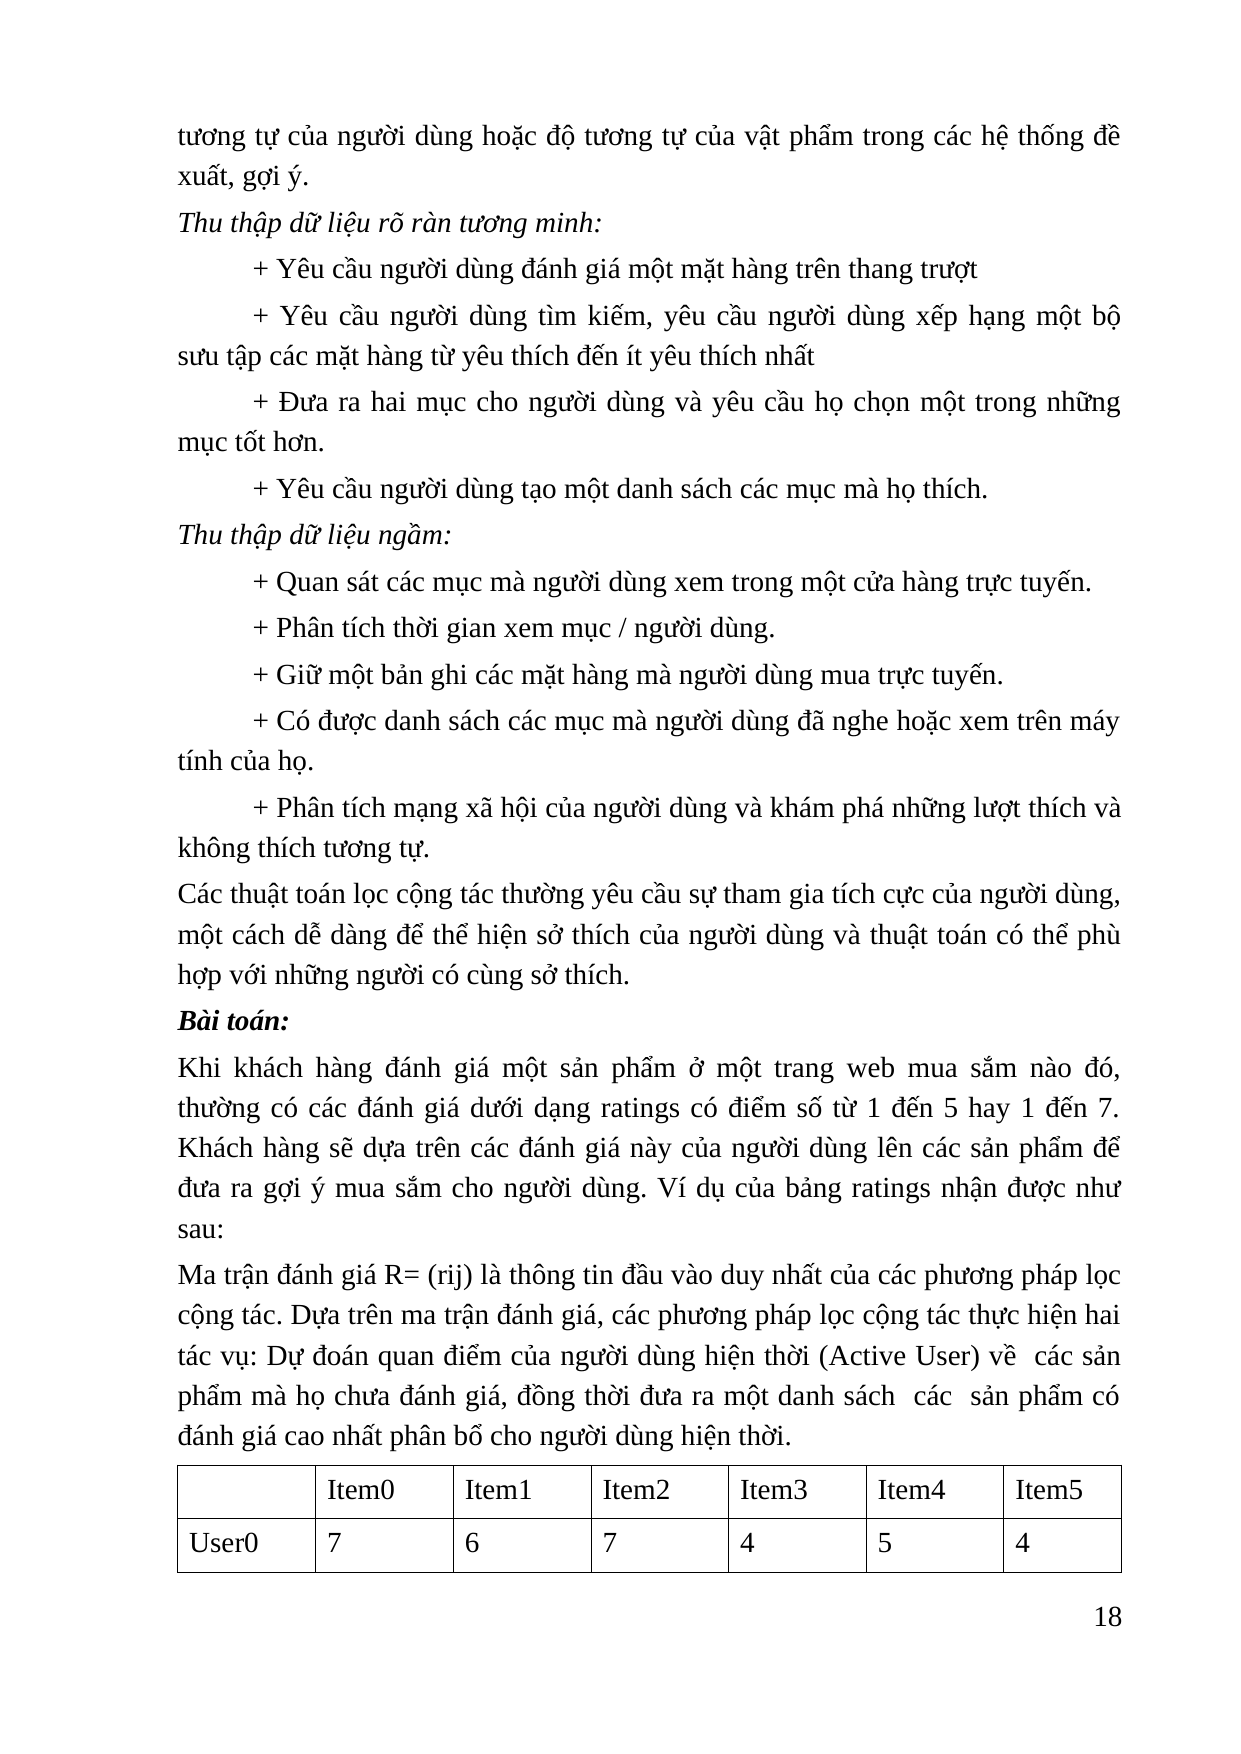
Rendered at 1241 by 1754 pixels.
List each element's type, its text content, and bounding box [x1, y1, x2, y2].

text + Giữ một bản ghi các mặt hàng mà người dùng mua trực tuyến. [177, 657, 1122, 690]
table_header Item4 [867, 1466, 1003, 1518]
table_header Item5 [1004, 1466, 1121, 1518]
table_header Item0 [316, 1466, 453, 1518]
table_cell 5 [867, 1519, 1003, 1572]
text + Phân tích mạng xã hội của người dùng và khám phá những lượt thích và không thích tương tự. [177, 790, 1122, 864]
table_cell 7 [316, 1519, 453, 1572]
text + Có được danh sách các mục mà người dùng đã nghe hoặc xem trên máy tính của họ. [177, 703, 1122, 777]
text Các thuật toán lọc cộng tác thường yêu cầu sự tham gia tích cực của người dùng, một cách dễ dàng để thể hiện sở thích của người dùng và thuật toán có thể phù hợp với những người có cùng sở thích. [177, 877, 1122, 991]
text Ma trận đánh giá R= (rij) là thông tin đầu vào duy nhất của các phương pháp lọc cộng tác. Dựa trên ma trận đánh giá, các phương pháp lọc cộng tác thực hiện hai tác vụ: Dự đoán quan điểm của người dùng hiện thời (Active User) về các sản phẩm mà họ chưa đánh giá, đồng thời đưa ra một danh sách các sản phẩm có đánh giá cao nhất phân bổ cho người dùng hiện thời. [177, 1257, 1122, 1452]
table_header Item1 [454, 1466, 591, 1518]
text + Yêu cầu người dùng tạo một danh sách các mục mà họ thích. [177, 471, 1122, 504]
table_header [178, 1466, 315, 1518]
text + Yêu cầu người dùng đánh giá một mặt hàng trên thang trượt [177, 251, 1122, 285]
table_cell 7 [592, 1519, 728, 1572]
table_cell User0 [178, 1519, 315, 1572]
text + Phân tích thời gian xem mục / người dùng. [177, 610, 1122, 644]
text + Quan sát các mục mà người dùng xem trong một cửa hàng trực tuyến. [177, 564, 1122, 597]
text Thu thập dữ liệu ngầm: [177, 517, 1122, 551]
text Thu thập dữ liệu rõ ràn tương minh: [177, 205, 1122, 238]
text + Đưa ra hai mục cho người dùng và yêu cầu họ chọn một trong những mục tốt hơn. [177, 384, 1122, 458]
table_header Item2 [592, 1466, 728, 1518]
table_cell 4 [729, 1519, 866, 1572]
table_header Item3 [729, 1466, 866, 1518]
table_cell 6 [454, 1519, 591, 1572]
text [177, 118, 1122, 192]
text Khi khách hàng đánh giá một sản phẩm ở một trang web mua sắm nào đó, thường có các đánh giá dưới dạng ratings có điểm số từ 1 đến 5 hay 1 đến 7. Khách hàng sẽ dựa trên các đánh giá này của người dùng lên các sản phẩm để đưa ra gợi ý mua sắm cho người dùng. Ví dụ của bảng ratings nhận được như sau: [177, 1050, 1122, 1244]
text + Yêu cầu người dùng tìm kiếm, yêu cầu người dùng xếp hạng một bộ sưu tập các mặt hàng từ yêu thích đến ít yêu thích nhất [177, 298, 1122, 371]
text Bài toán: [177, 1003, 1122, 1037]
table_cell 4 [1004, 1519, 1121, 1572]
